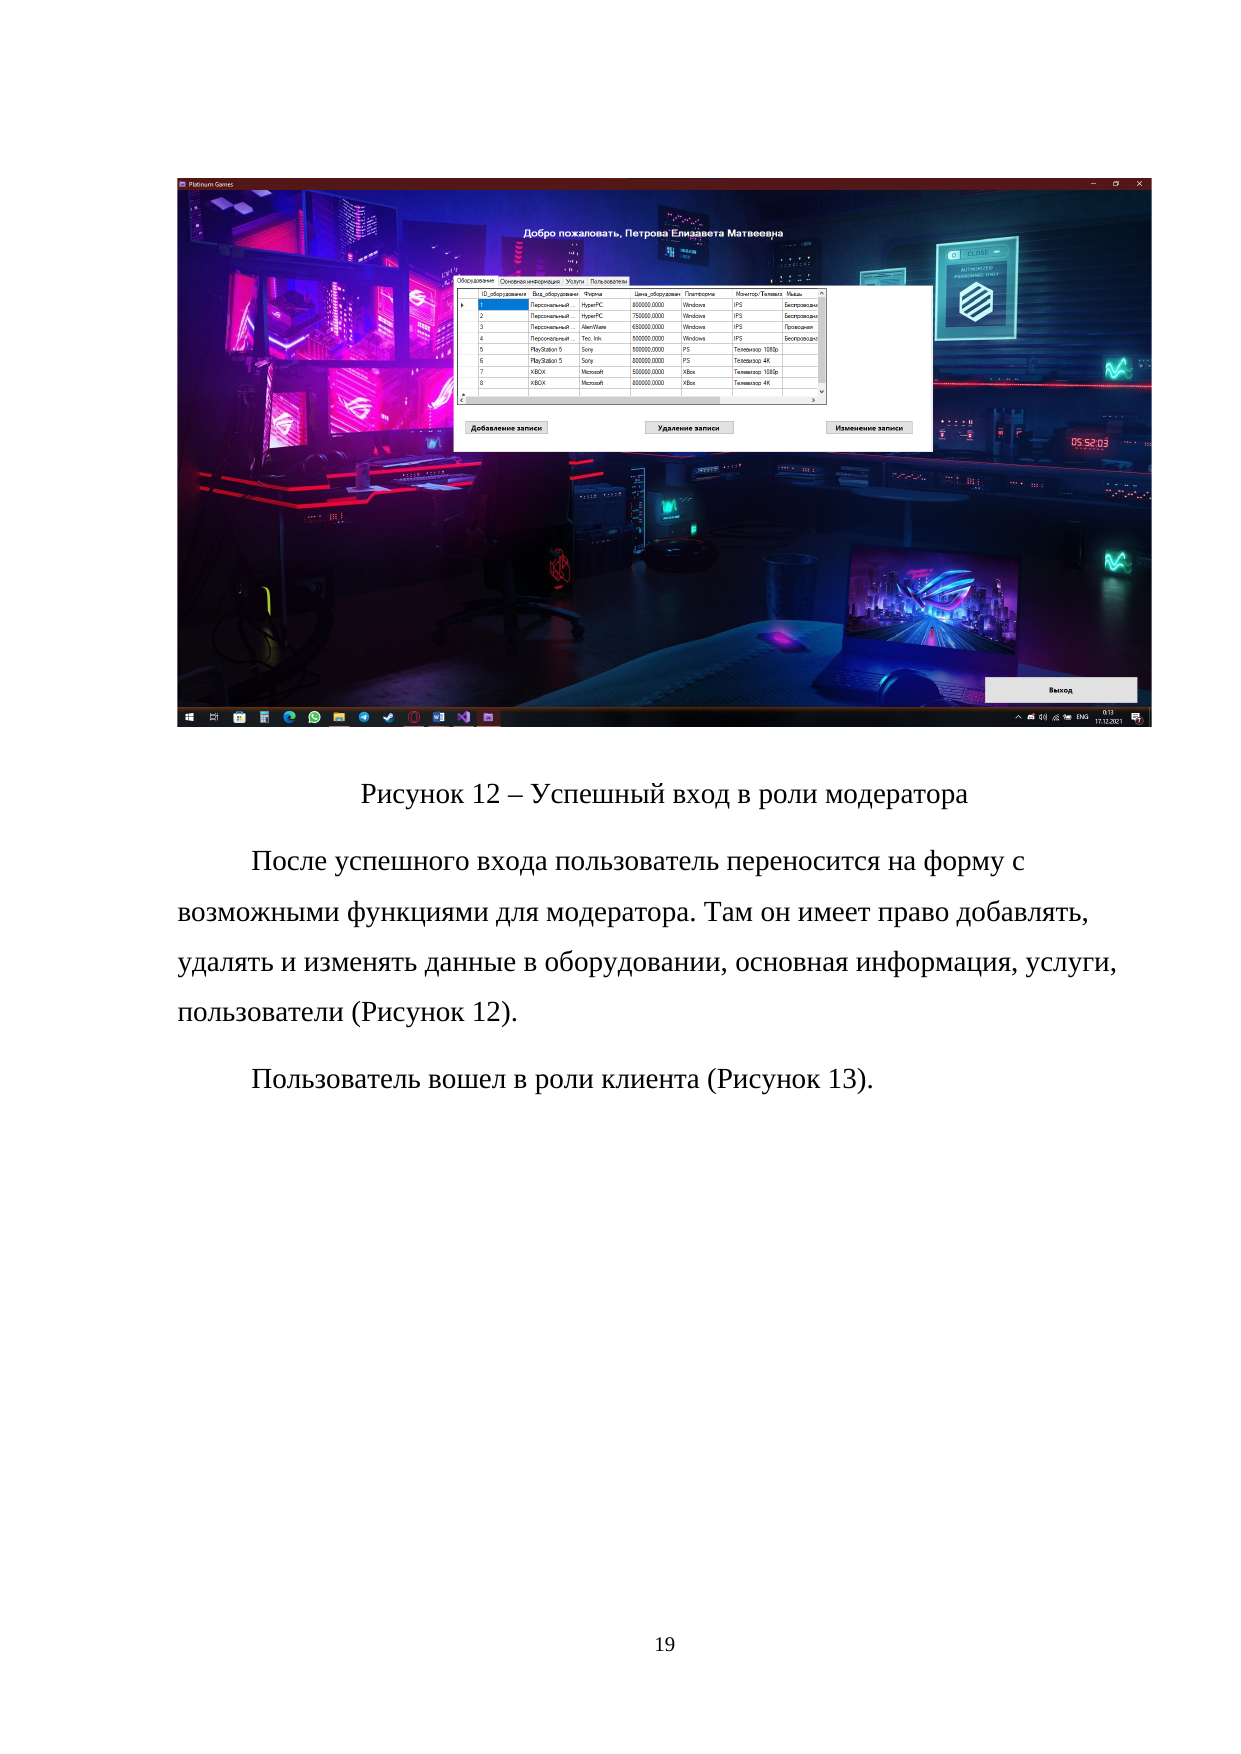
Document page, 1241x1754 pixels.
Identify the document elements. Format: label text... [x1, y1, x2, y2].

text Пользователь вошел в роли клиента (Рисунок 13). [177, 1061, 1152, 1095]
picture [177, 178, 1152, 727]
text Рисунок 12 – Успешный вход в роли модератора [177, 727, 1152, 810]
text После успешного входа пользователь переносится на форму с возможными функциями для модератора. Там он имеет право добавлять, удалять и изменять данные в оборудовании, основная информация, услуги, пользователи (Рисунок 12). [177, 843, 1152, 1028]
